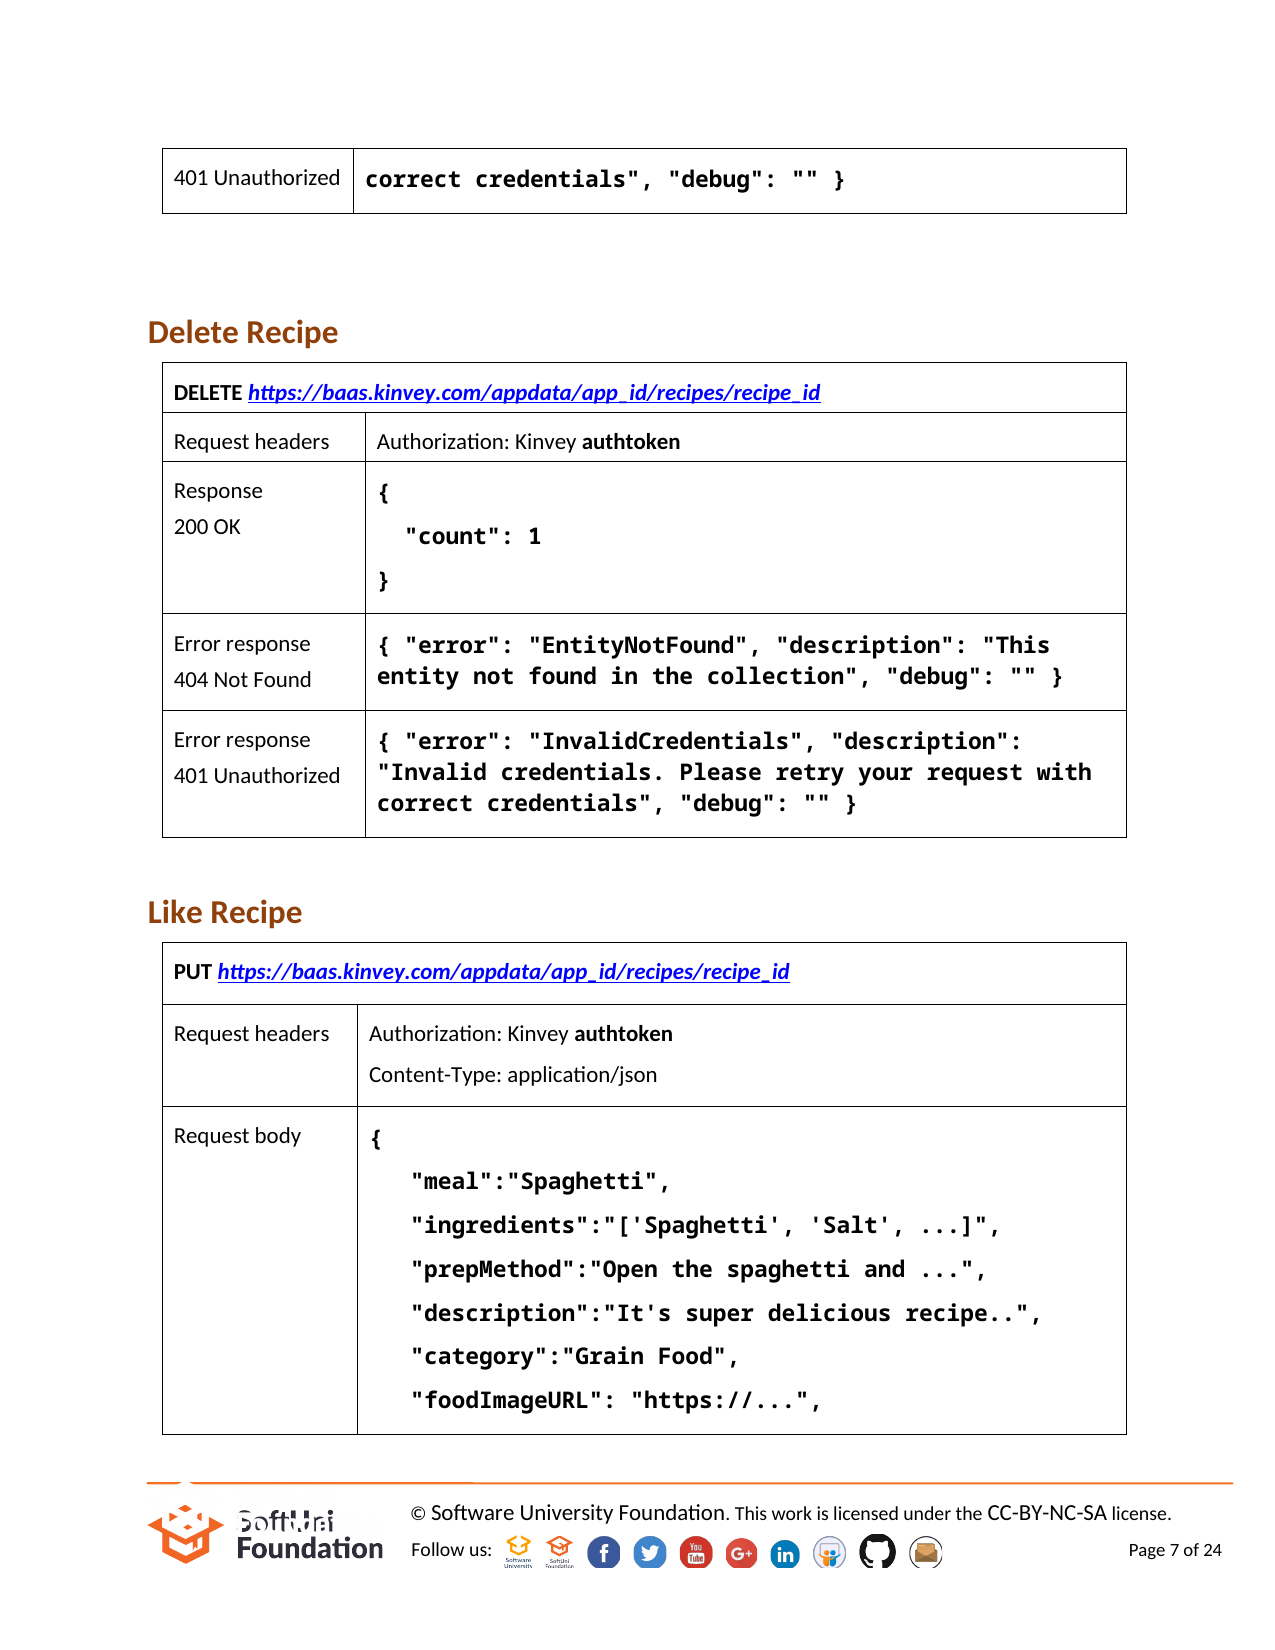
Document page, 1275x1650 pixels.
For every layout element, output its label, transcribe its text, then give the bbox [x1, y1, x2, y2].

picture [813, 1536, 846, 1568]
picture [587, 1536, 620, 1568]
table_cell { "error": "InvalidCredentials", "description": "Invalid credentials. Please retry your request with correct credentials", "debug": "" } [366, 711, 1126, 837]
picture [859, 1534, 896, 1568]
picture [545, 1536, 574, 1568]
table_cell Error response 404 Not Found [163, 614, 365, 709]
picture [147, 1480, 383, 1564]
table_cell { "error": "EntityNotFound", "description": "This entity not found in the collection", "debug": "" } [366, 614, 1126, 709]
table_cell Request headers [163, 413, 365, 461]
table_header PUT https://baas.kinvey.com/appdata/app_id/recipes/recipe_id [163, 943, 1126, 1004]
table_cell Authorization: Kinvey authtoken Content-Type: application/json [358, 1005, 1126, 1106]
table_cell Authorization: Kinvey authtoken [366, 413, 1126, 461]
picture [633, 1536, 667, 1568]
subtitle Delete Recipe [148, 311, 1127, 352]
table_cell Error response 401 Unauthorized [163, 711, 365, 837]
table_cell Error response 401 Unauthorized [163, 149, 353, 213]
picture [679, 1536, 713, 1568]
table_cell Request headers [163, 1005, 357, 1106]
picture [770, 1540, 779, 1549]
picture [909, 1536, 943, 1568]
table_cell Response 200 OK [163, 462, 365, 613]
table_cell { "count": 1 } [366, 462, 1126, 613]
table_cell { "error": "InvalidCredentials", "description": "Invalid credentials. Please retry your request with correct credentials", "debug": "" } [354, 149, 1126, 213]
picture [726, 1538, 758, 1568]
subtitle Like Recipe [148, 891, 1127, 932]
table_header DELETE https://baas.kinvey.com/appdata/app_id/recipes/recipe_id [163, 363, 1126, 412]
picture [504, 1535, 533, 1568]
picture [791, 1540, 800, 1549]
picture [784, 1552, 793, 1561]
table_cell Request body [163, 1107, 357, 1434]
